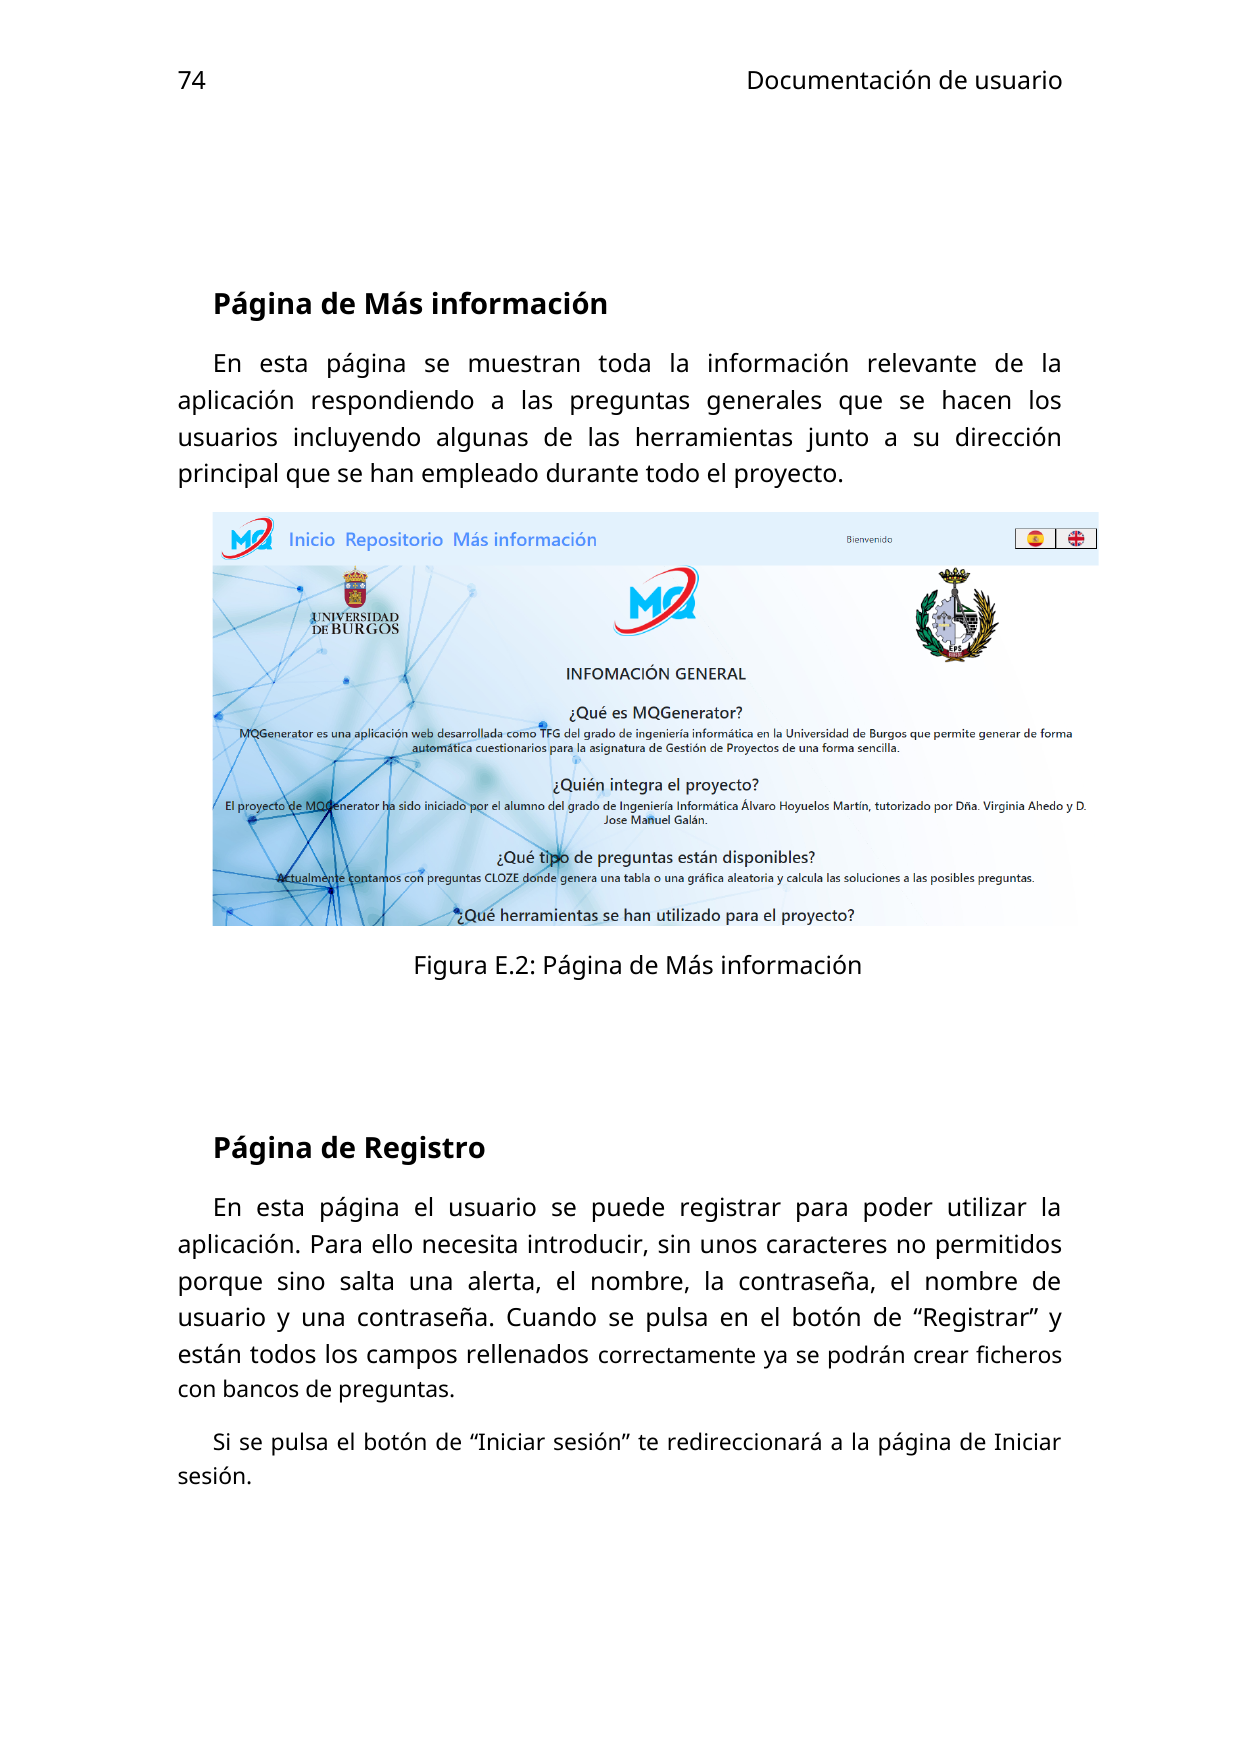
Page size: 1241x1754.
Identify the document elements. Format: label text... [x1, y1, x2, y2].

text Si se pulsa el botón de “Iniciar sesión” te redireccionará a la página de Iniciar sesión. [177, 1426, 1063, 1491]
text Figura E.2: Página de Más información [177, 947, 1063, 981]
text En esta página el usuario se puede registrar para poder utilizar la aplicación. Para ello necesita introducir, sin unos caracteres no permitidos porque sino salta una alerta, el nombre, la contraseña, el nombre de usuario y una contraseña. Cuando se pulsa en el botón de “Registrar” y están todos los campos rellenados correctamente ya se podrán crear ficheros con bancos de preguntas. [177, 1189, 1063, 1404]
text En esta página se muestran toda la información relevante de la aplicación respondiendo a las preguntas generales que se hacen los usuarios incluyendo algunas de las herramientas junto a su dirección principal que se han empleado durante todo el proyecto. [177, 346, 1063, 490]
picture [212, 512, 1099, 926]
text Página de Registro [213, 1127, 1063, 1167]
text Página de Más información [213, 284, 1063, 323]
